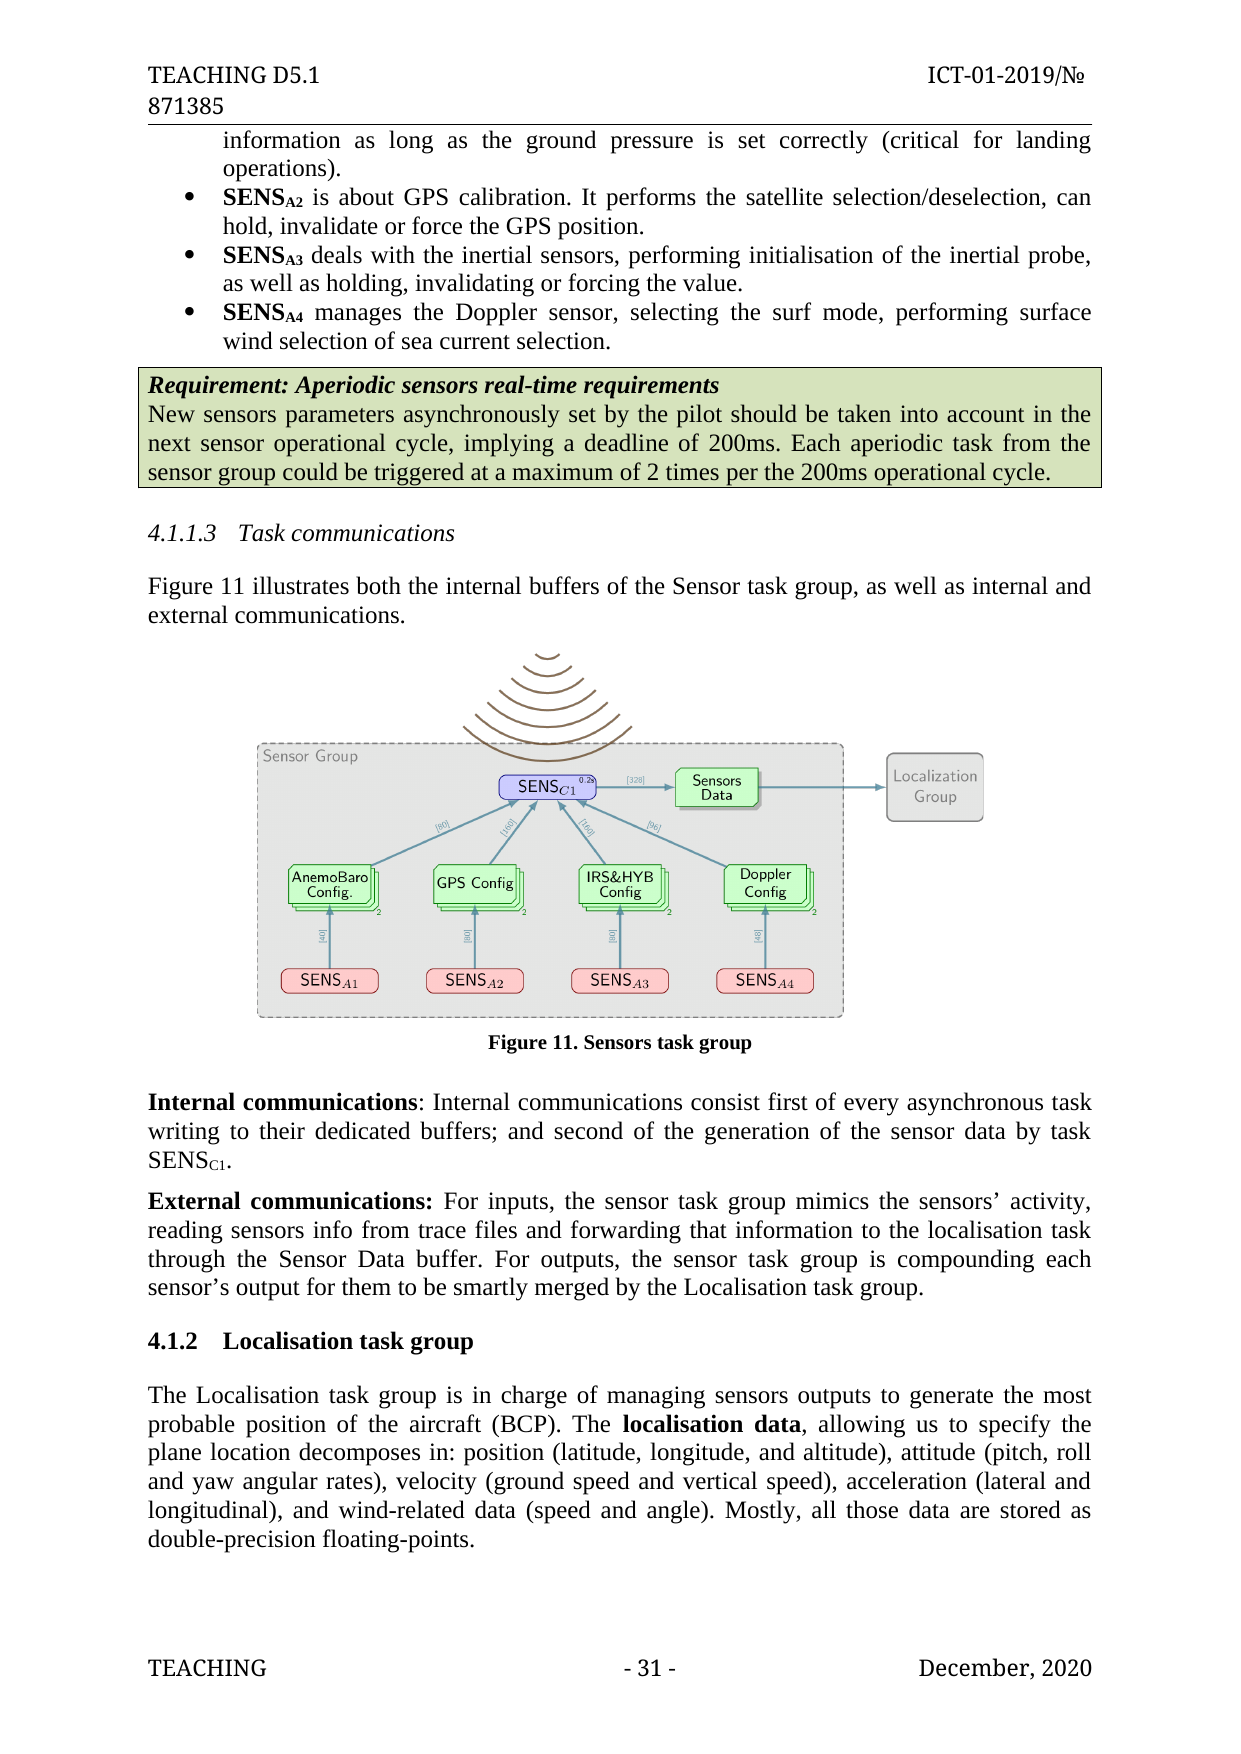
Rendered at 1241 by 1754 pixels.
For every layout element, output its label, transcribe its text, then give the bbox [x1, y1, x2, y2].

text New sensors parameters asynchronously set by the pilot should be taken into account in the next sensor operational cycle, implying a deadline of 200ms. Each aperiodic task from the sensor group could be triggered at a maximum of 2 times per the 200ms operational cycle. [139, 399, 1101, 487]
text The Localisation task group is in charge of managing sensors outputs to generate the most probable position of the aircraft (BCP). The localisation data, allowing us to specify the plane location decomposes in: position (latitude, longitude, and altitude), attitude (pitch, roll and yaw angular rates), velocity (ground speed and vertical speed), acceleration (lateral and longitudinal), and wind-related data (speed and angle). Mostly, all those data are stored as double-precision floating-points. [148, 1380, 1092, 1552]
list SENSA2 is about GPS calibration. It performs the satellite selection/deselection, can hold, invalidate or force the GPS position. [185, 182, 1092, 240]
subtitle Task communications [148, 518, 1092, 546]
title Requirement: Aperiodic sensors real-time requirements [139, 368, 1101, 399]
text Figure 11 illustrates both the internal buffers of the Sensor task group, as well as internal and external communications. [148, 571, 1092, 629]
text External communications: For inputs, the sensor task group mimics the sensors’ activity, reading sensors info from trace files and forwarding that information to the localisation task through the Sensor Data buffer. For outputs, the sensor task group is compounding each sensor’s output for them to be smartly merged by the Localisation task group. [148, 1186, 1092, 1301]
list SENSA3 deals with the inertial sensors, performing initialisation of the inertial probe, as well as holding, invalidating or forcing the value. [185, 240, 1092, 297]
text Figure 11. Sensors task group [148, 1030, 1092, 1054]
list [185, 125, 1092, 182]
subtitle Localisation task group [148, 1326, 1092, 1355]
text Internal communications: Internal communications consist first of every asynchronous task writing to their dedicated buffers; and second of the generation of the sensor data by task SENSC1. [148, 1087, 1092, 1174]
list SENSA4 manages the Doppler sensor, selecting the surf mode, performing surface wind selection of sea current selection. [185, 297, 1092, 355]
